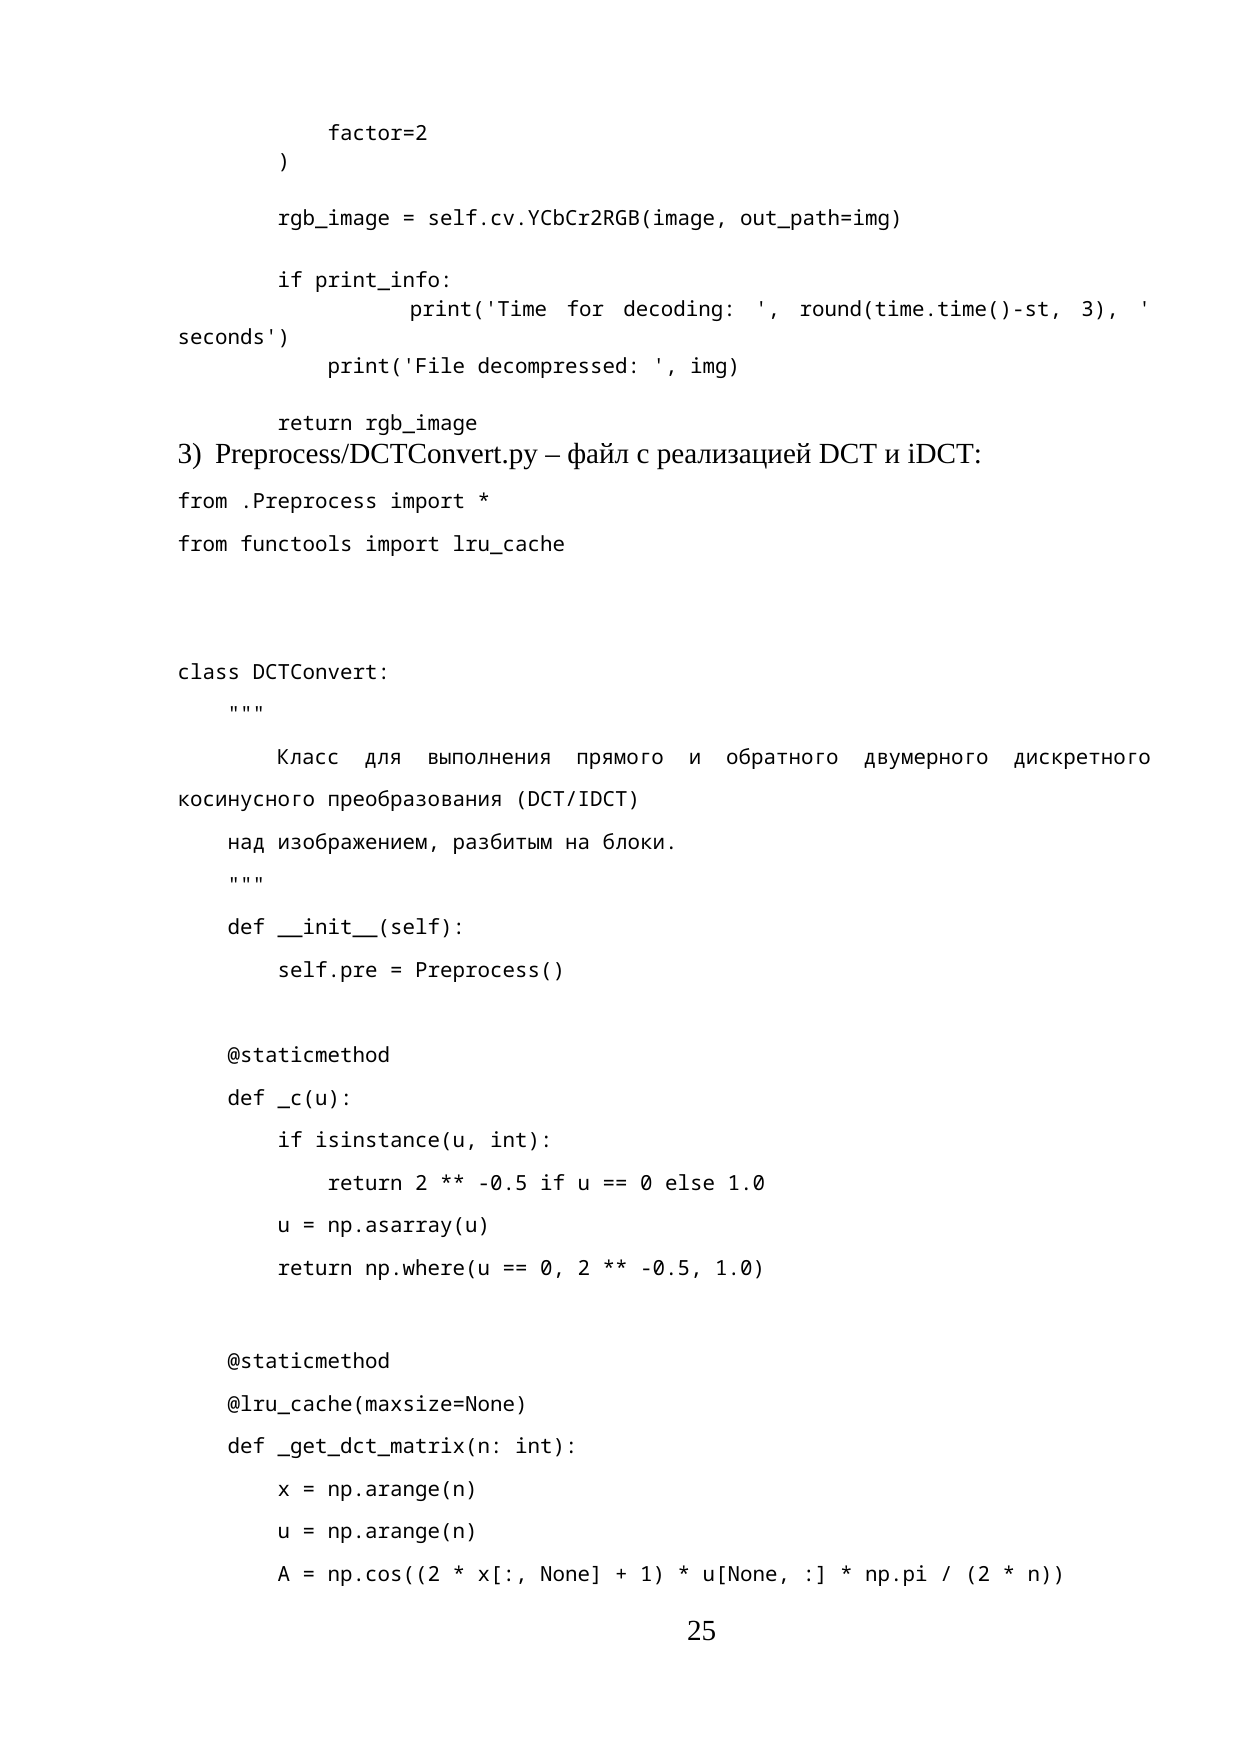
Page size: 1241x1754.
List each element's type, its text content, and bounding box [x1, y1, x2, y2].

text return np.where(u == 0, 2 ** -0.5, 1.0) [177, 1253, 1152, 1282]
text print('Time for decoding: ', round(time.time()-st, 3), ' seconds') [177, 294, 1152, 351]
text """ [177, 870, 1152, 898]
text """ [177, 699, 1152, 728]
text @lru_cache(maxsize=None) [177, 1389, 1152, 1417]
text if print_info: [177, 265, 1152, 294]
text def _get_dct_matrix(n: int): [177, 1431, 1152, 1460]
text u = np.arange(n) [177, 1517, 1152, 1545]
text A = np.cos((2 * x[:, None] + 1) * u[None, :] * np.pi / (2 * n)) [177, 1559, 1152, 1588]
text @staticmethod [177, 1040, 1152, 1069]
text @staticmethod [177, 1346, 1152, 1374]
list Preprocess/DCTConvert.py – файл с реализацией DCT и iDCT: [177, 436, 1152, 469]
text def __init__(self): [177, 912, 1152, 941]
text def _c(u): [177, 1083, 1152, 1111]
text ) [177, 147, 1152, 175]
text if isinstance(u, int): [177, 1125, 1152, 1154]
text return 2 ** -0.5 if u == 0 else 1.0 [177, 1168, 1152, 1196]
text x = np.arange(n) [177, 1474, 1152, 1502]
text factor=2 [177, 118, 1152, 147]
text from functools import lru_cache [177, 529, 1152, 557]
text Класс для выполнения прямого и обратного двумерного дискретного косинусного преобразования (DCT/IDCT) [177, 742, 1152, 813]
text u = np.asarray(u) [177, 1211, 1152, 1239]
text class DCTConvert: [177, 657, 1152, 685]
text from .Preprocess import * [177, 486, 1152, 515]
text return rgb_image [177, 408, 1152, 436]
text print('File decompressed: ', img) [177, 351, 1152, 379]
text rgb_image = self.cv.YCbCr2RGB(image, out_path=img) [177, 203, 1152, 232]
text над изображением, разбитым на блоки. [177, 827, 1152, 856]
text self.pre = Preprocess() [177, 955, 1152, 983]
